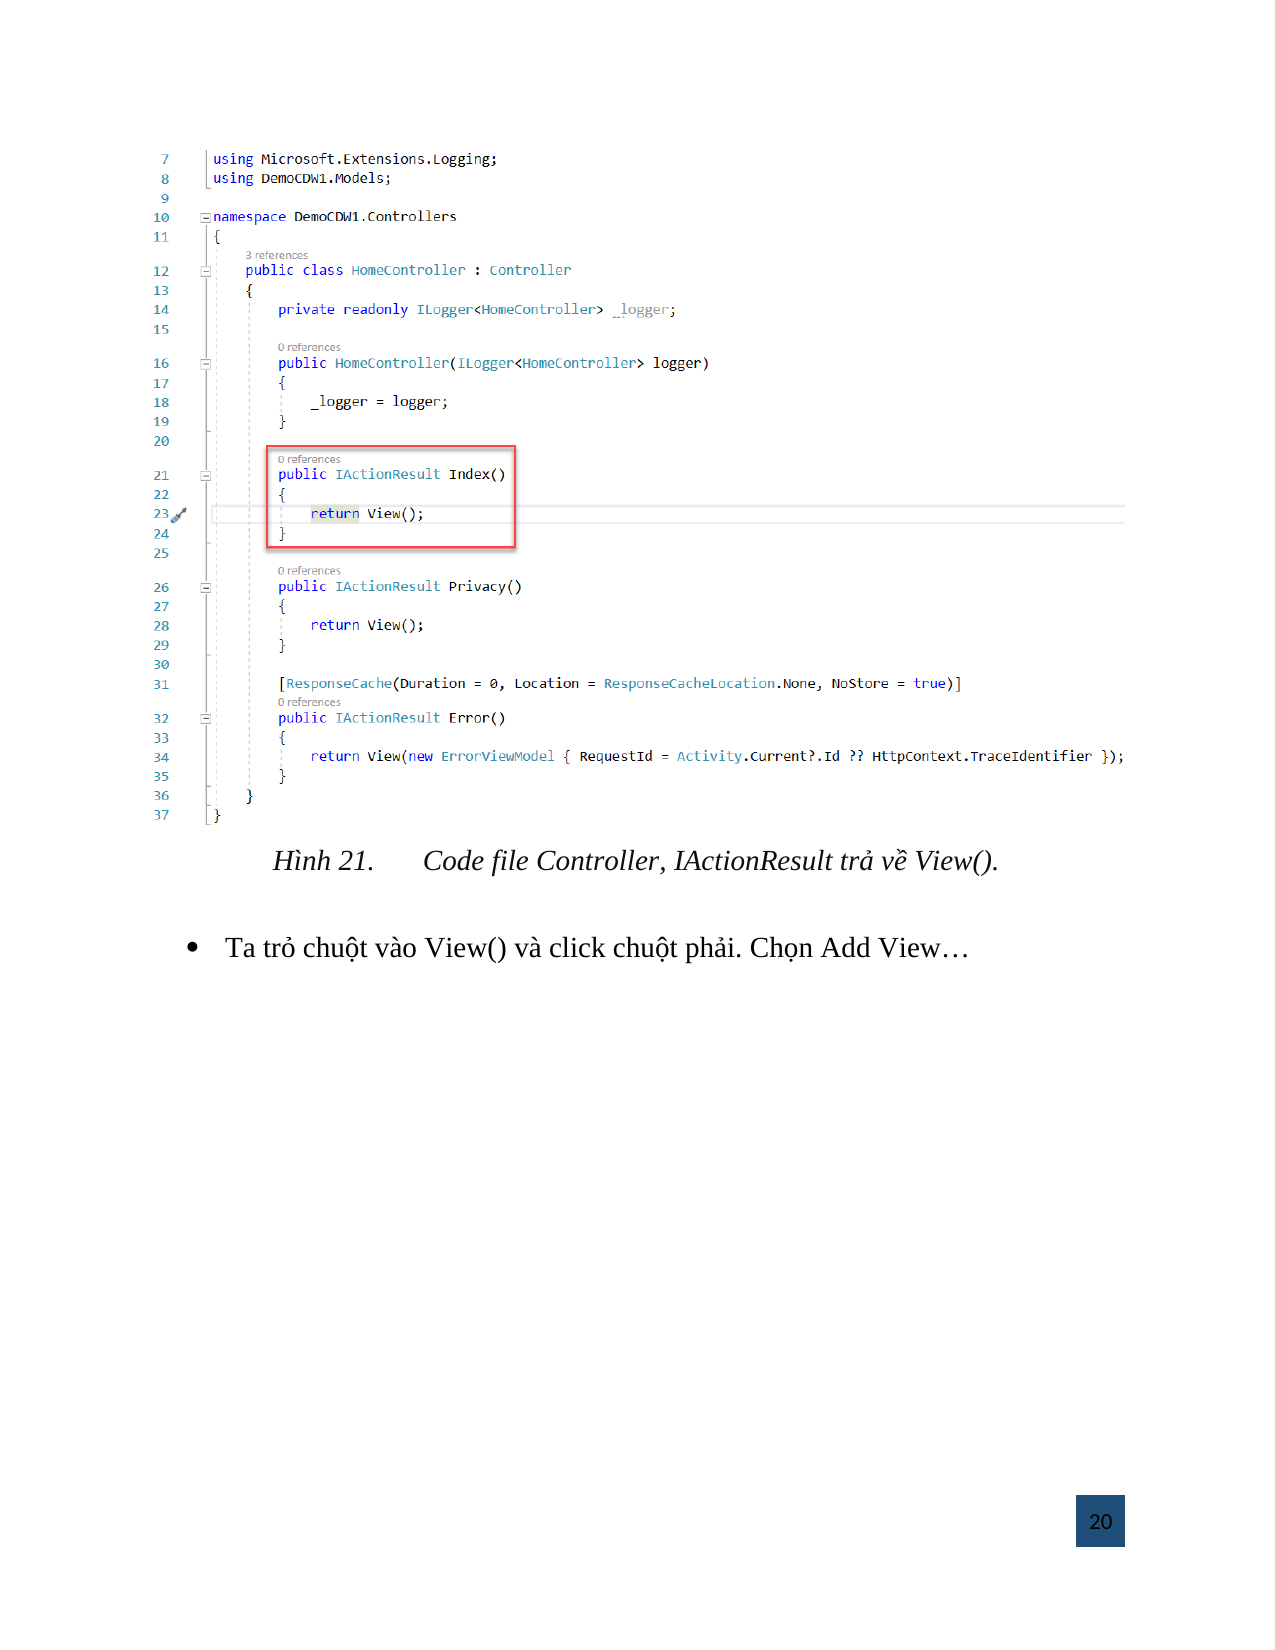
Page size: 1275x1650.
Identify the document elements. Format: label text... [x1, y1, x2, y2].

list Ta trỏ chuột vào View() và click chuột phải. Chọn Add View… [187, 930, 1125, 963]
text Code file Controller, IActionResult trả về View(). [150, 843, 1125, 877]
picture [150, 150, 1125, 825]
